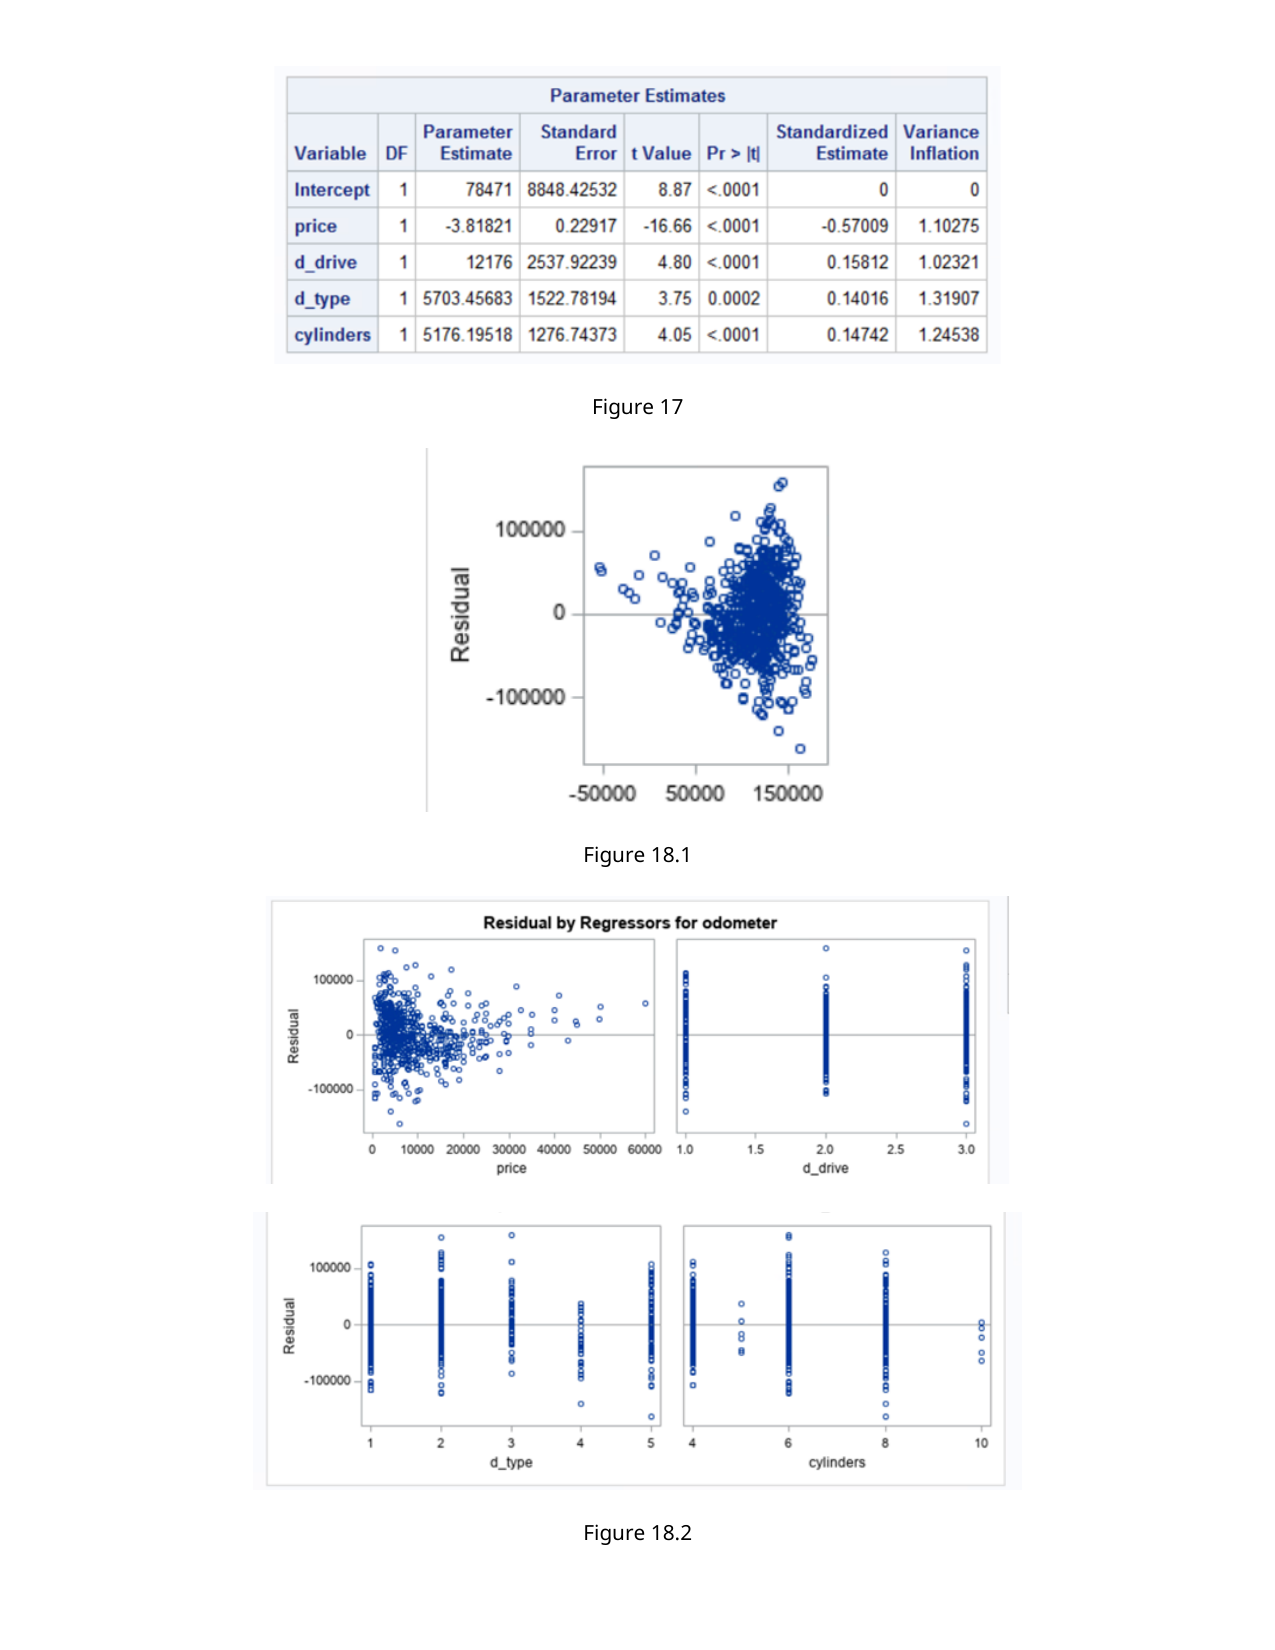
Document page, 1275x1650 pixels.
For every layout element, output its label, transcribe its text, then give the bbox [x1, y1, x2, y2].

picture [253, 1212, 1022, 1490]
picture [425, 448, 850, 812]
text Figure 18.1 [75, 840, 1200, 868]
picture [265, 896, 1010, 1184]
text Figure 17 [75, 392, 1200, 421]
picture [274, 66, 1001, 364]
text Figure 18.2 [75, 1518, 1200, 1546]
